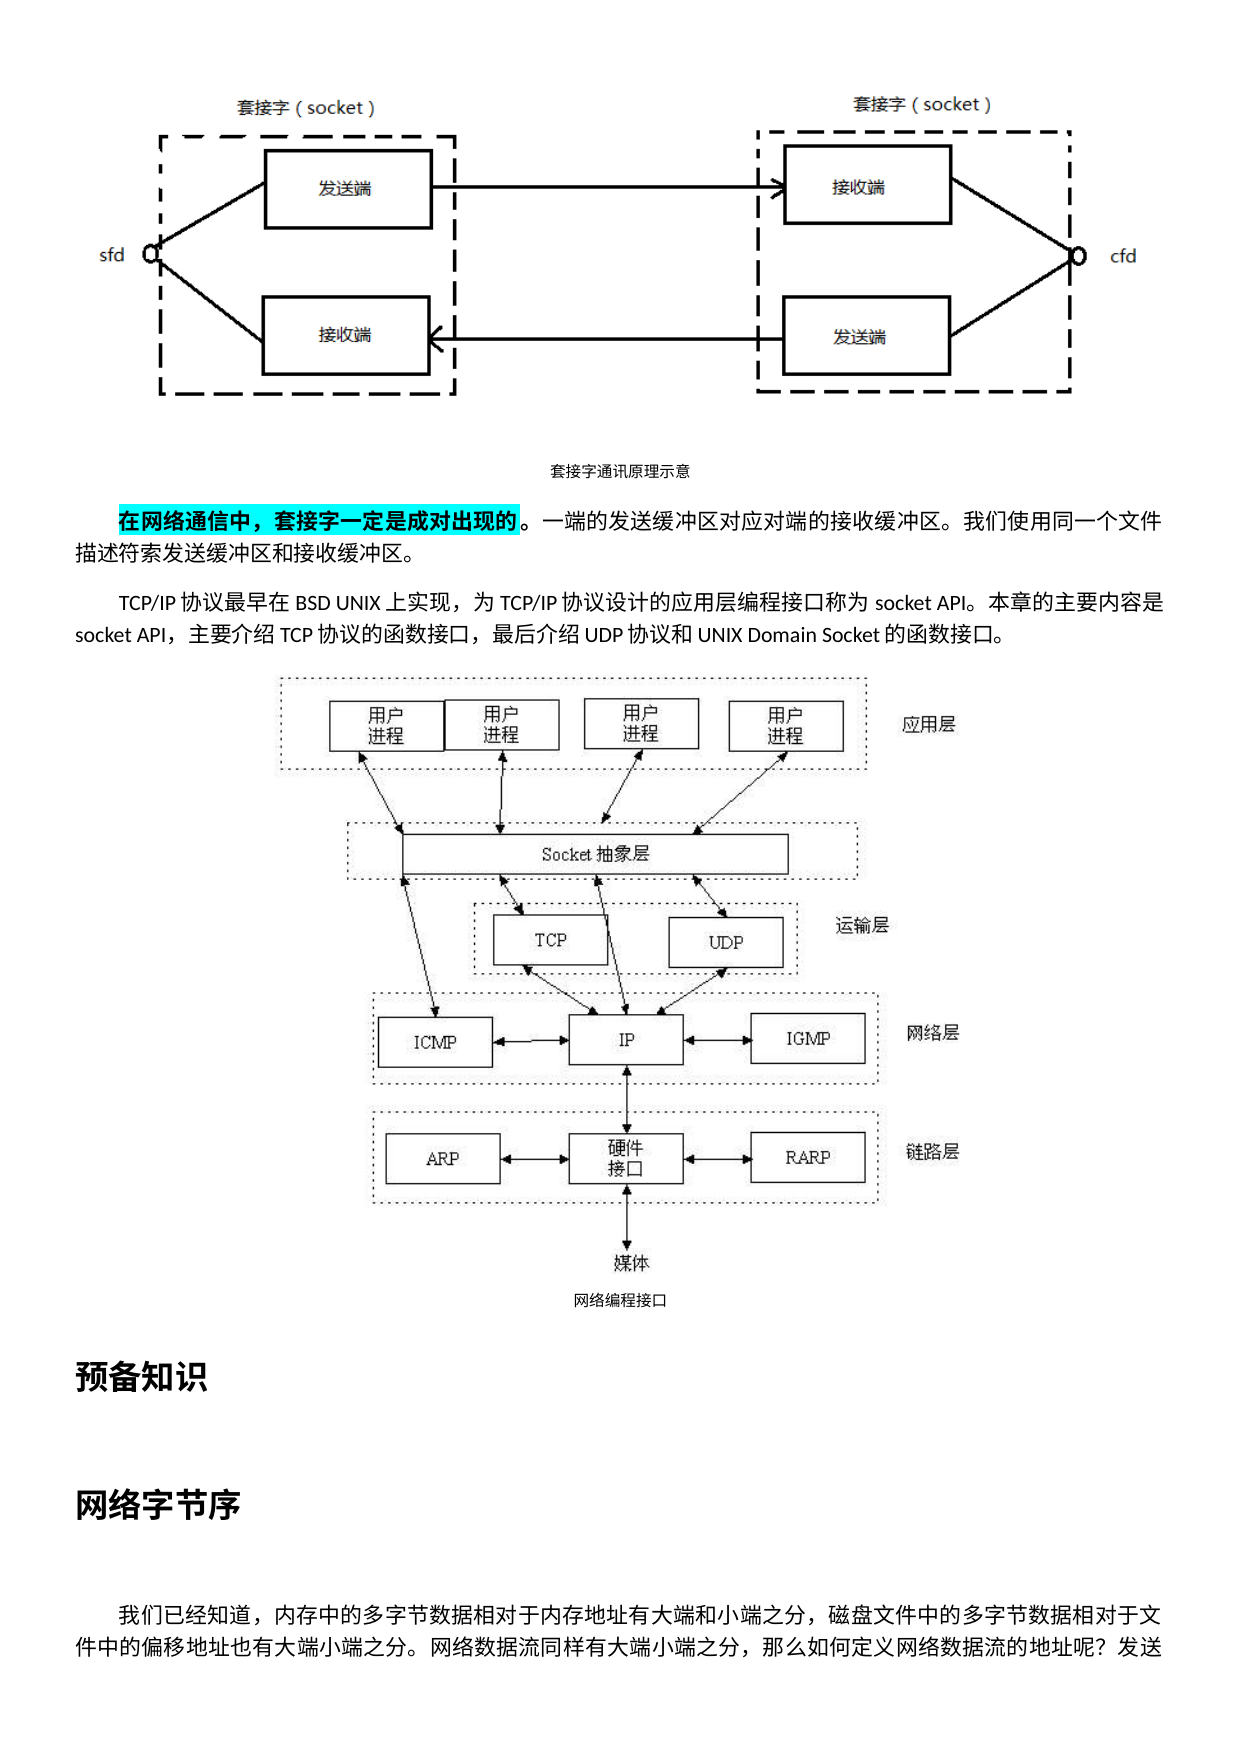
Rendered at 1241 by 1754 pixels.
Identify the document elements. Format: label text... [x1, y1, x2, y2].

subtitle 网络字节序 [75, 1470, 1165, 1535]
subtitle 预备知识 [75, 1343, 1165, 1408]
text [75, 1597, 1165, 1662]
text 网络编程接口 [75, 1283, 1165, 1316]
text 套接字通讯原理示意 [75, 454, 1165, 487]
text TCP/IP协议最早在BSD UNIX上实现，为TCP/IP协议设计的应用层编程接口称为socket API。本章的主要内容是socket API，主要介绍TCP协议的函数接口，最后介绍UDP协议和UNIX Domain Socket的函数接口。 [75, 584, 1165, 649]
text 在网络通信中，套接字一定是成对出现的。一端的发送缓冲区对应对端的接收缓冲区。我们使用同一个文件描述符索发送缓冲区和接收缓冲区。 [75, 503, 1165, 568]
picture [83, 80, 1158, 424]
picture [273, 665, 967, 1274]
